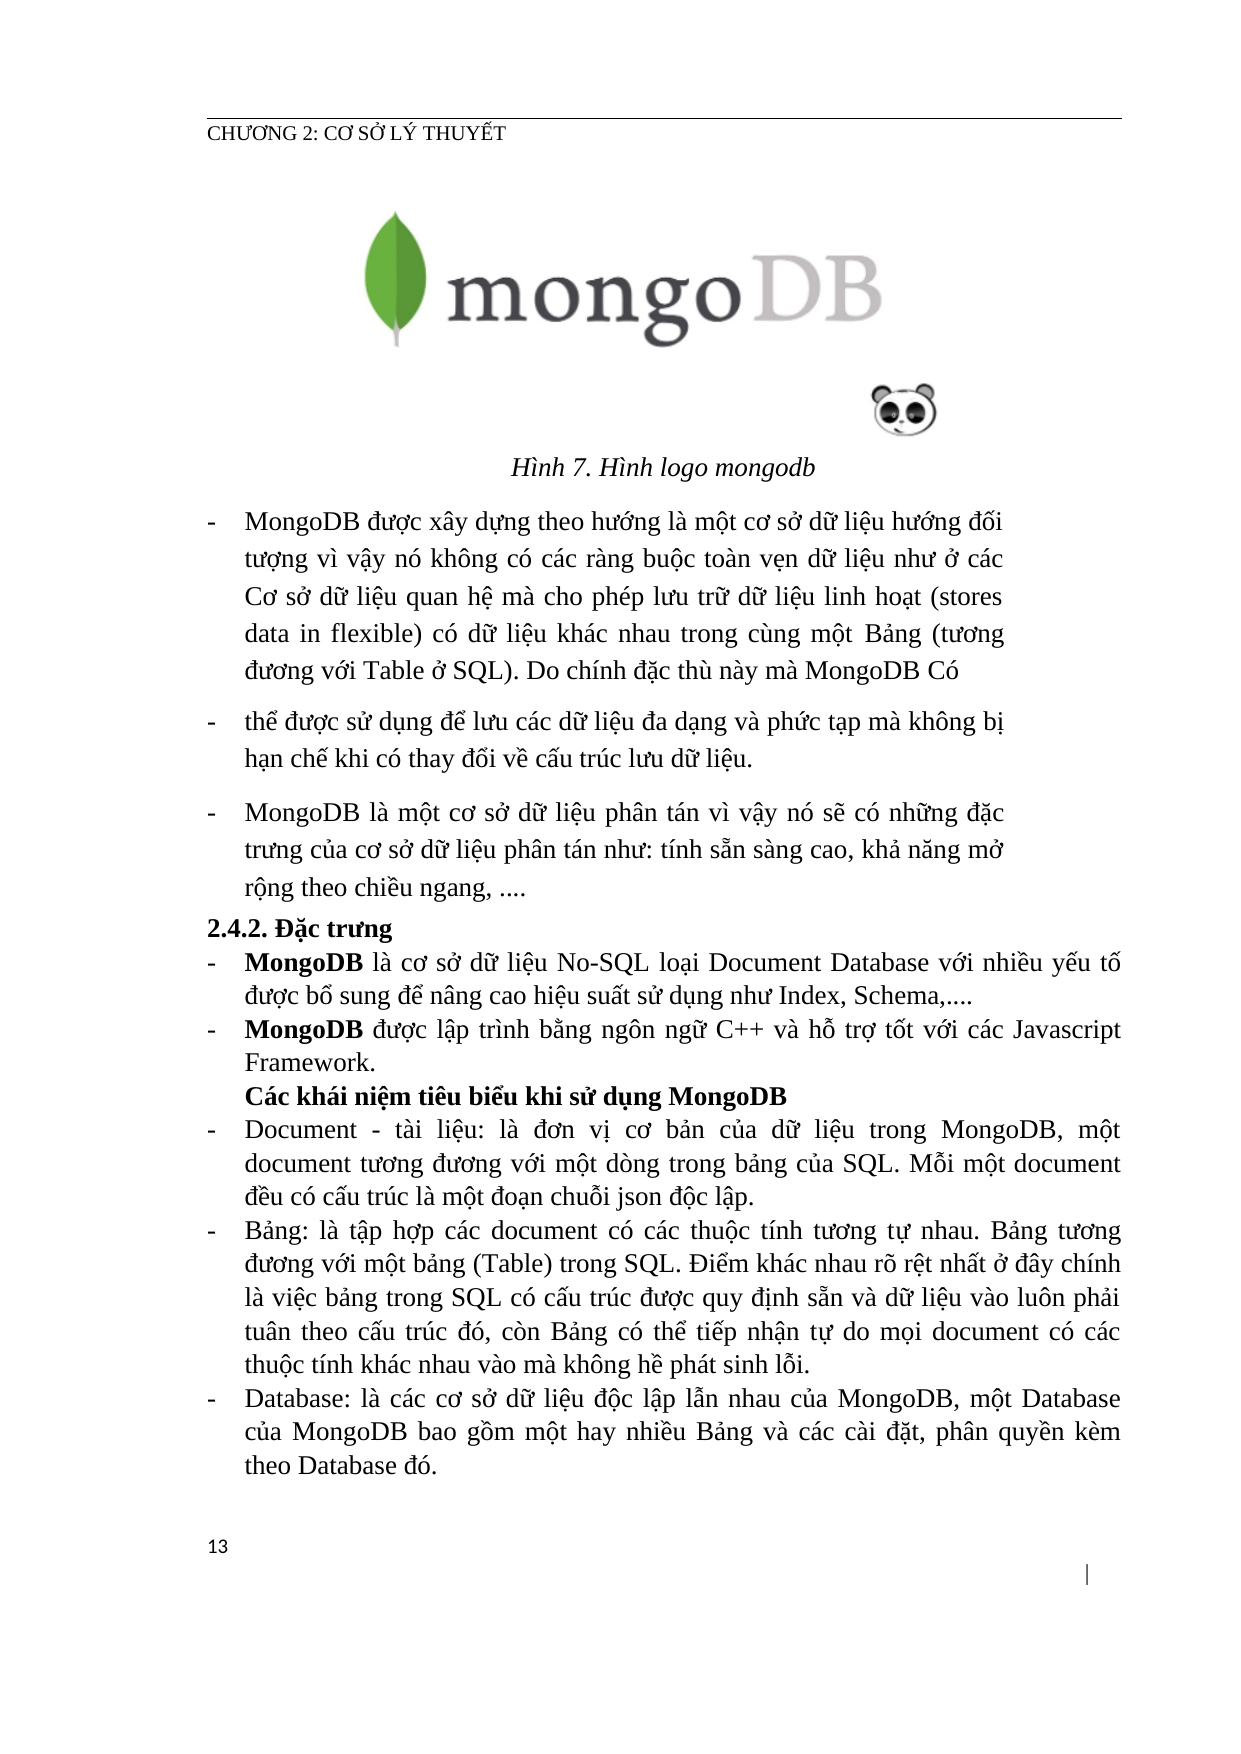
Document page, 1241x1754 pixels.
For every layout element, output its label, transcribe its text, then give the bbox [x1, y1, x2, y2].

list MongoDB là cơ sở dữ liệu No-SQL loại Document Database với nhiều yếu tố được bổ sung để nâng cao hiệu suất sử dụng như Index, Schema,.... [207, 946, 1122, 1010]
list MongoDB là một cơ sở dữ liệu phân tán vì vậy nó sẽ có những đặc trưng của cơ sở dữ liệu phân tán như: tính sẵn sàng cao, khả năng mở rộng theo chiều ngang, .... [207, 796, 1005, 902]
list Database: là các cơ sở dữ liệu độc lập lẫn nhau của MongoDB, một Database của MongoDB bao gồm một hay nhiều Bảng và các cài đặt, phân quyền kèm theo Database đó. [207, 1382, 1122, 1480]
text Hình 7. Hình logo mongodb [207, 451, 1122, 482]
list Document - tài liệu: là đơn vị cơ bản của dữ liệu trong MongoDB, một document tương đương với một dòng trong bảng của SQL. Mỗi một document đều có cấu trúc là một đoạn chuỗi json độc lập. [207, 1113, 1122, 1212]
picture [308, 177, 941, 445]
list Các khái niệm tiêu biểu khi sử dụng MongoDB [244, 1080, 1122, 1111]
list MongoDB được xây dựng theo hướng là một cơ sở dữ liệu hướng đối tượng vì vậy nó không có các ràng buộc toàn vẹn dữ liệu như ở các Cơ sở dữ liệu quan hệ mà cho phép lưu trữ dữ liệu linh hoạt (stores data in flexible) có dữ liệu khác nhau trong cùng một Bảng (tương đương với Table ở SQL). Do chính đặc thù này mà MongoDB Có [207, 505, 1004, 686]
list Bảng: là tập hợp các document có các thuộc tính tương tự nhau. Bảng tương đương với một bảng (Table) trong SQL. Điểm khác nhau rõ rệt nhất ở đây chính là việc bảng trong SQL có cấu trúc được quy định sẵn và dữ liệu vào luôn phải tuân theo cấu trúc đó, còn Bảng có thể tiếp nhận tự do mọi document có các thuộc tính khác nhau vào mà không hề phát sinh lỗi. [207, 1214, 1122, 1379]
subtitle 2.4.2. Đặc trưng [207, 912, 1122, 943]
list MongoDB được lập trình bằng ngôn ngữ C++ và hỗ trợ tốt với các Javascript Framework. [207, 1013, 1122, 1077]
list thể được sử dụng để lưu các dữ liệu đa dạng và phức tạp mà không bị hạn chế khi có thay đổi về cấu trúc lưu dữ liệu. [207, 705, 1005, 773]
